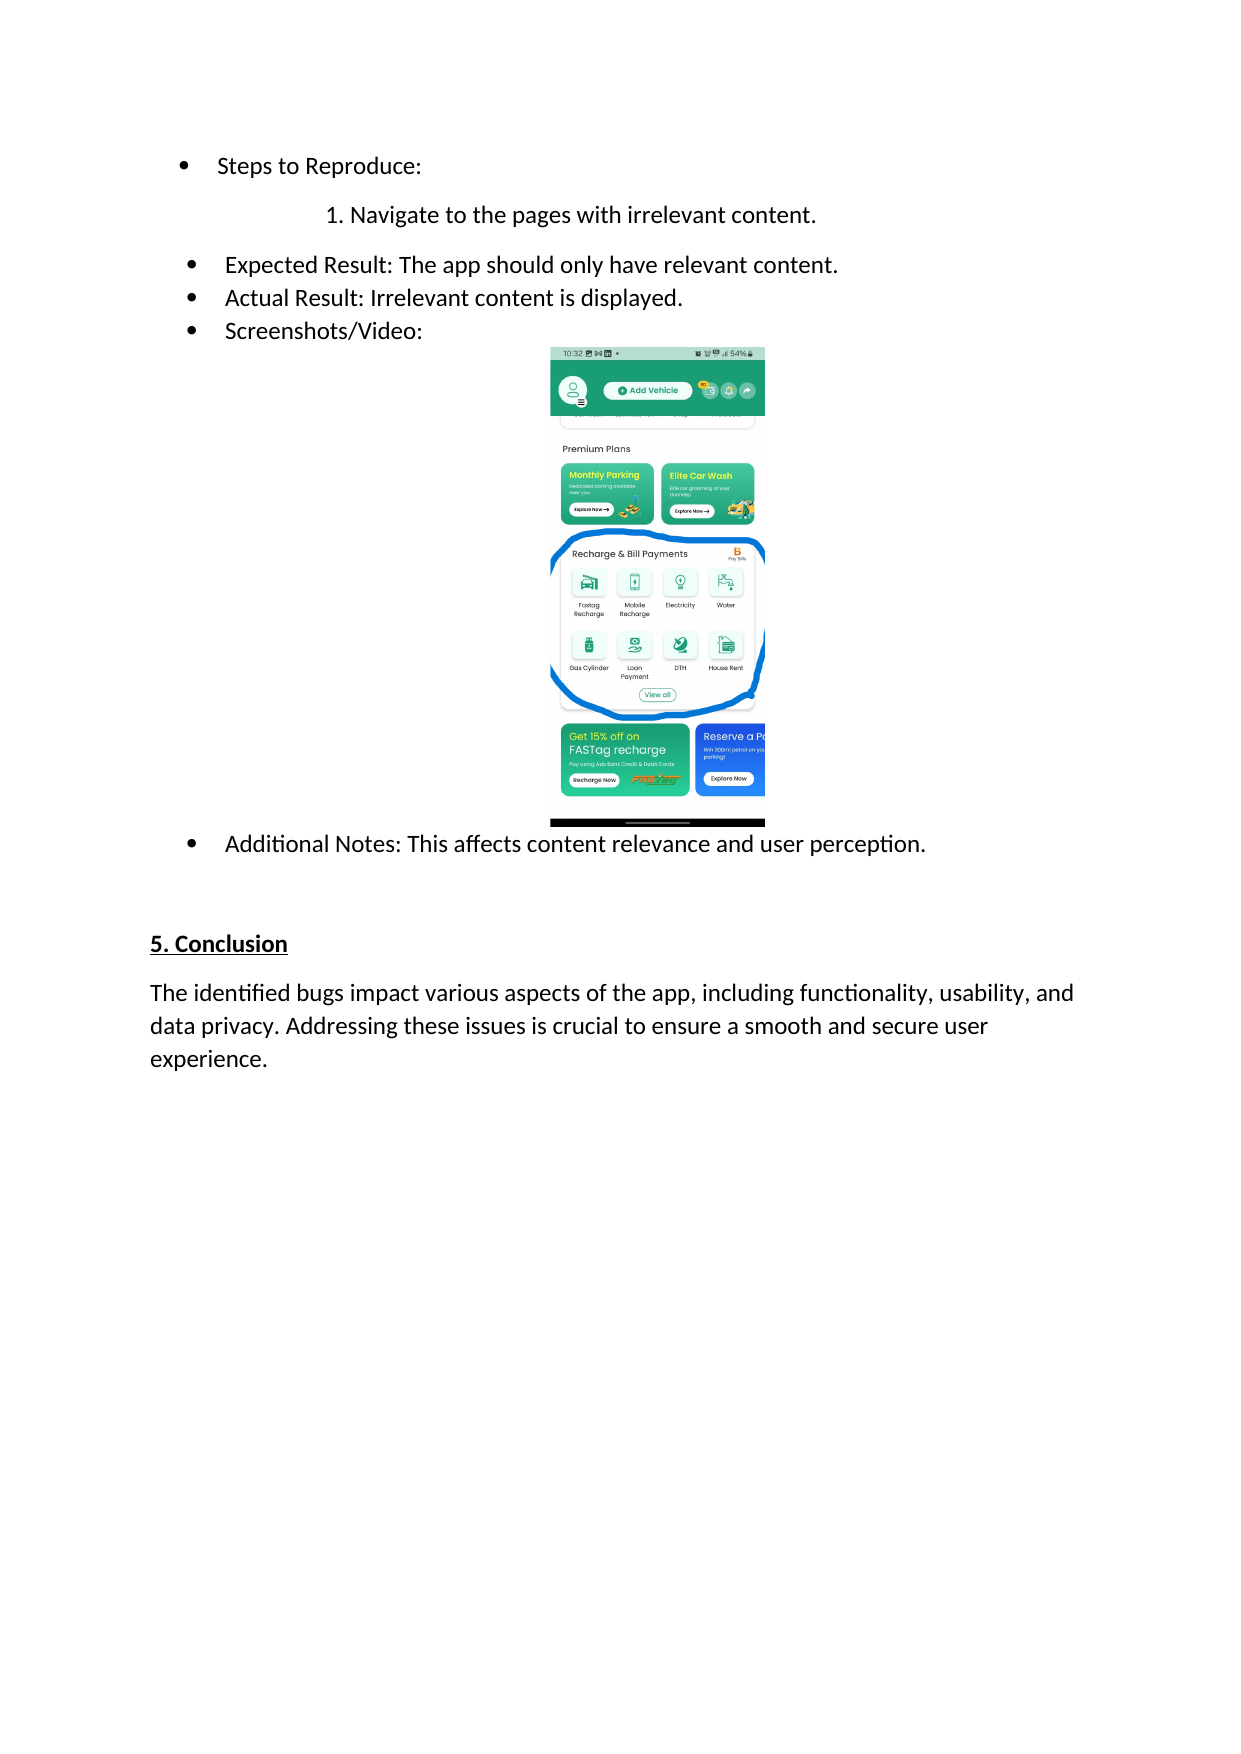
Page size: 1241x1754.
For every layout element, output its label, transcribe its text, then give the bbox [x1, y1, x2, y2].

list Additional Notes: This affects content relevance and user perception. [187, 828, 1090, 859]
list Actual Result: Irrelevant content is displayed. [187, 282, 1090, 313]
list Steps to Reproduce: [179, 150, 1090, 181]
text The identified bugs impact various aspects of the app, including functionality, usability, and data privacy. Addressing these issues is crucial to ensure a smooth and secure user experience. [150, 977, 1090, 1074]
list Expected Result: The app should only have relevant content. [187, 249, 1090, 280]
text 5. Conclusion [150, 928, 1090, 958]
list Screenshots/Video: [187, 315, 1090, 346]
text 1. Navigate to the pages with irrelevant content. [150, 199, 1090, 230]
picture [550, 347, 765, 827]
